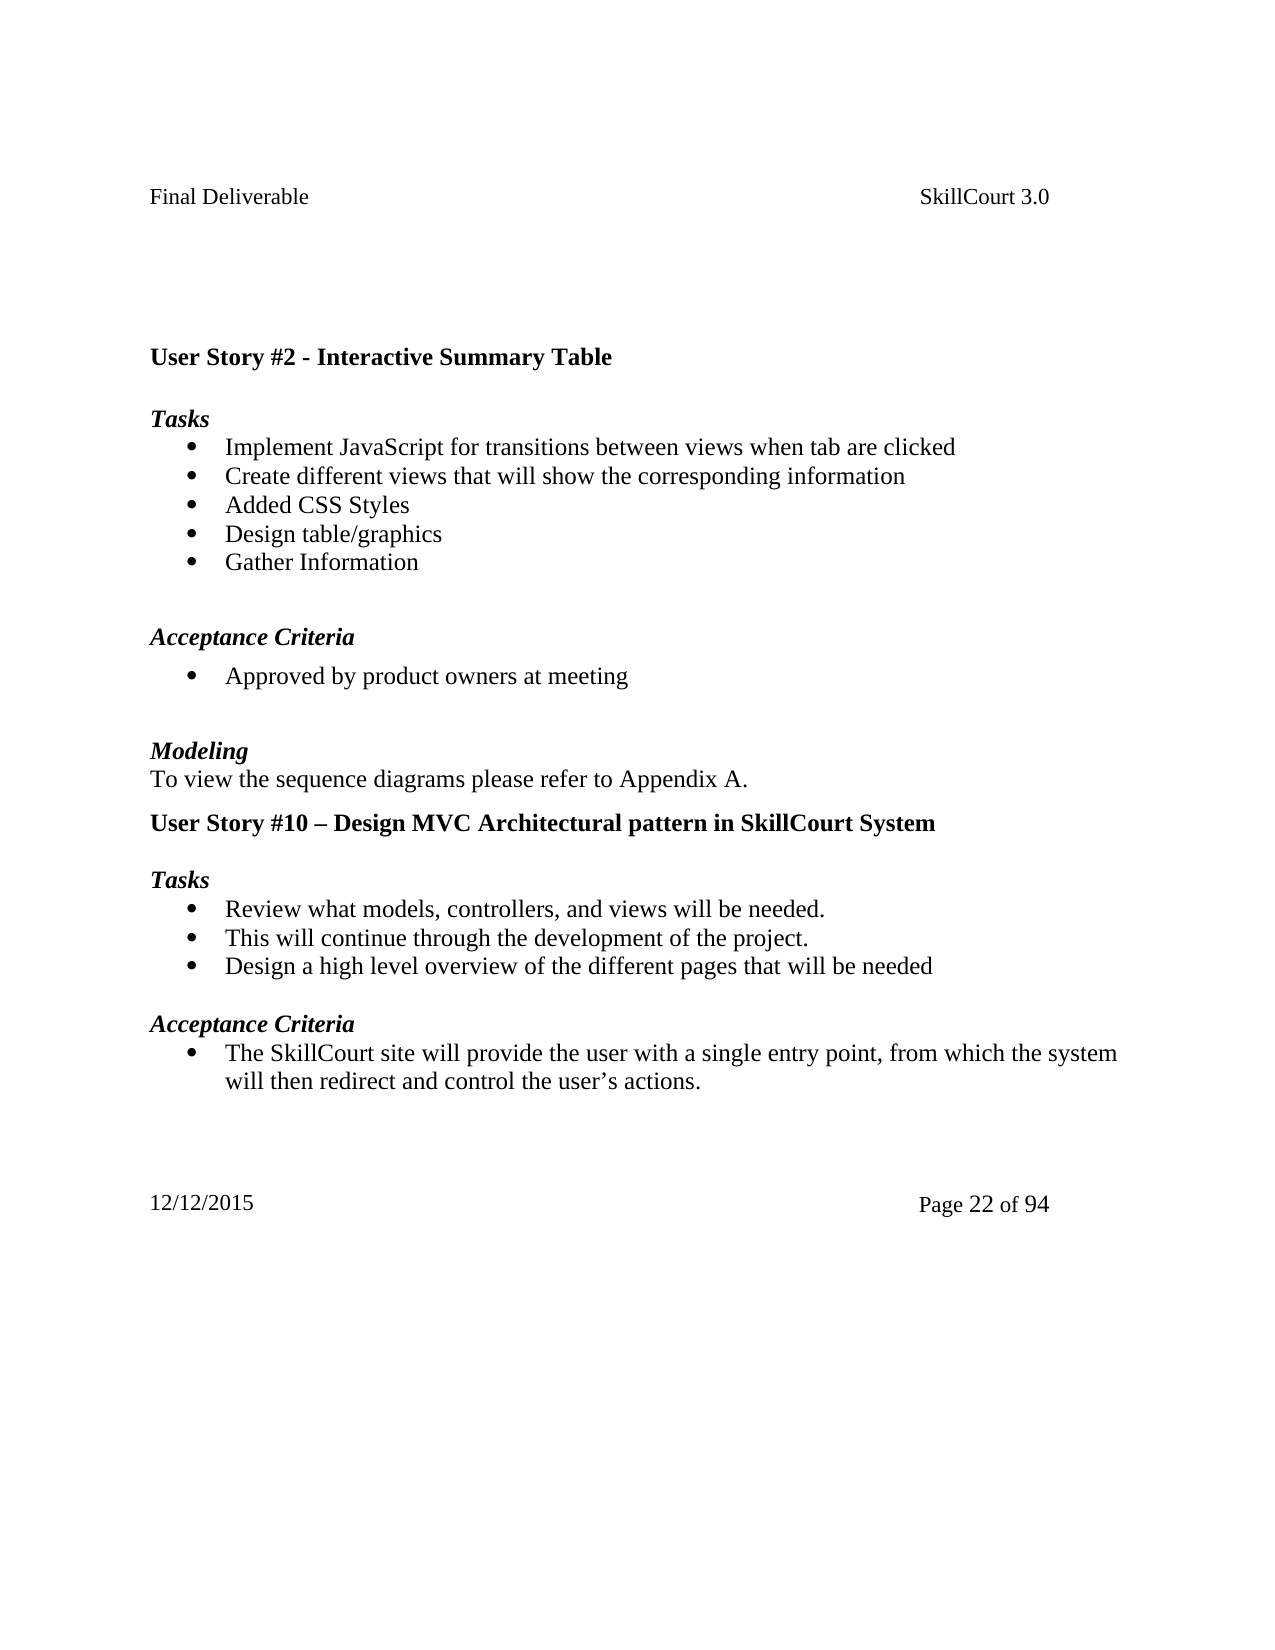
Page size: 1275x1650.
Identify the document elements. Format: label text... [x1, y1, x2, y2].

text User Story #10 – Design MVC Architectural pattern in SkillCourt System [150, 808, 1125, 836]
list Design a high level overview of the different pages that will be needed [187, 951, 1125, 980]
text Acceptance Criteria [150, 622, 1125, 651]
list Review what models, controllers, and views will be needed. [187, 894, 1125, 923]
list The SkillCourt site will provide the user with a single entry point, from which the system will then redirect and control the user’s actions. [187, 1038, 1125, 1095]
text User Story #2 - Interactive Summary Table [150, 342, 1125, 371]
list Added CSS Styles [187, 490, 1125, 519]
text Acceptance Criteria [150, 1009, 1125, 1038]
list Implement JavaScript for transitions between views when tab are clicked [187, 432, 1125, 461]
list Gather Information [187, 547, 1125, 576]
list This will continue through the development of the project. [187, 923, 1125, 951]
text To view the sequence diagrams please refer to Appendix A. [150, 764, 1125, 793]
text Tasks [150, 865, 1125, 894]
list Approved by product owners at meeting [187, 659, 1125, 689]
list Design table/graphics [187, 519, 1125, 547]
text Modeling [150, 736, 1125, 764]
text Tasks [150, 404, 1125, 432]
list Create different views that will show the corresponding information [187, 461, 1125, 490]
